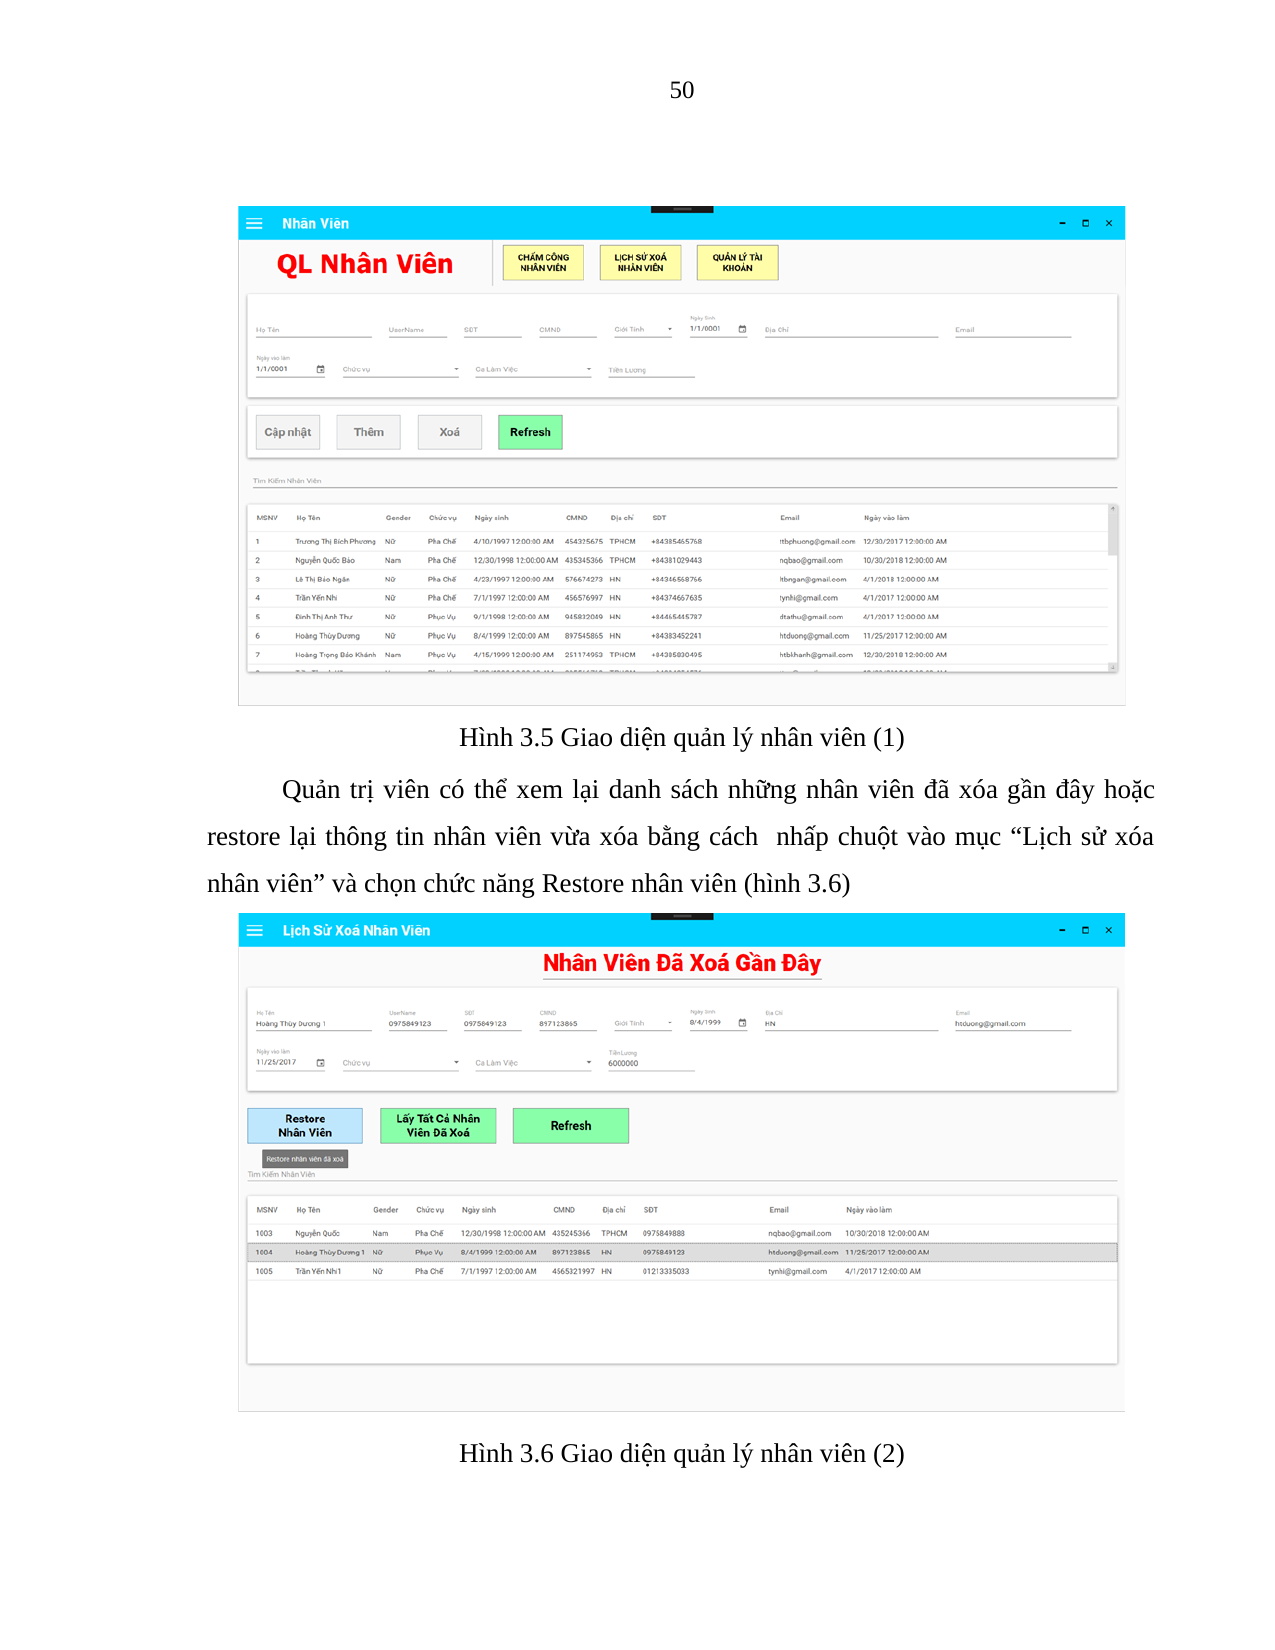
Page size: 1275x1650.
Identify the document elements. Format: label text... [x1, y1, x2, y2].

picture [238, 913, 1125, 944]
text Quản trị viên có thể xem lại danh sách những nhân viên đã xóa gần đây hoặc restore lại thông tin nhân viên vừa xóa bằng cách nhấp chuột vào mục “Lịch sử xóa nhân viên” và chọn chức năng Restore nhân viên (hình 3.6) [207, 773, 1157, 898]
picture [238, 206, 1126, 237]
picture [238, 240, 1126, 706]
text Hình 3.6 Giao diện quản lý nhân viên (2) [207, 1437, 1157, 1468]
text Hình 3.5 Giao diện quản lý nhân viên (1) [207, 721, 1157, 752]
picture [238, 947, 1125, 1412]
